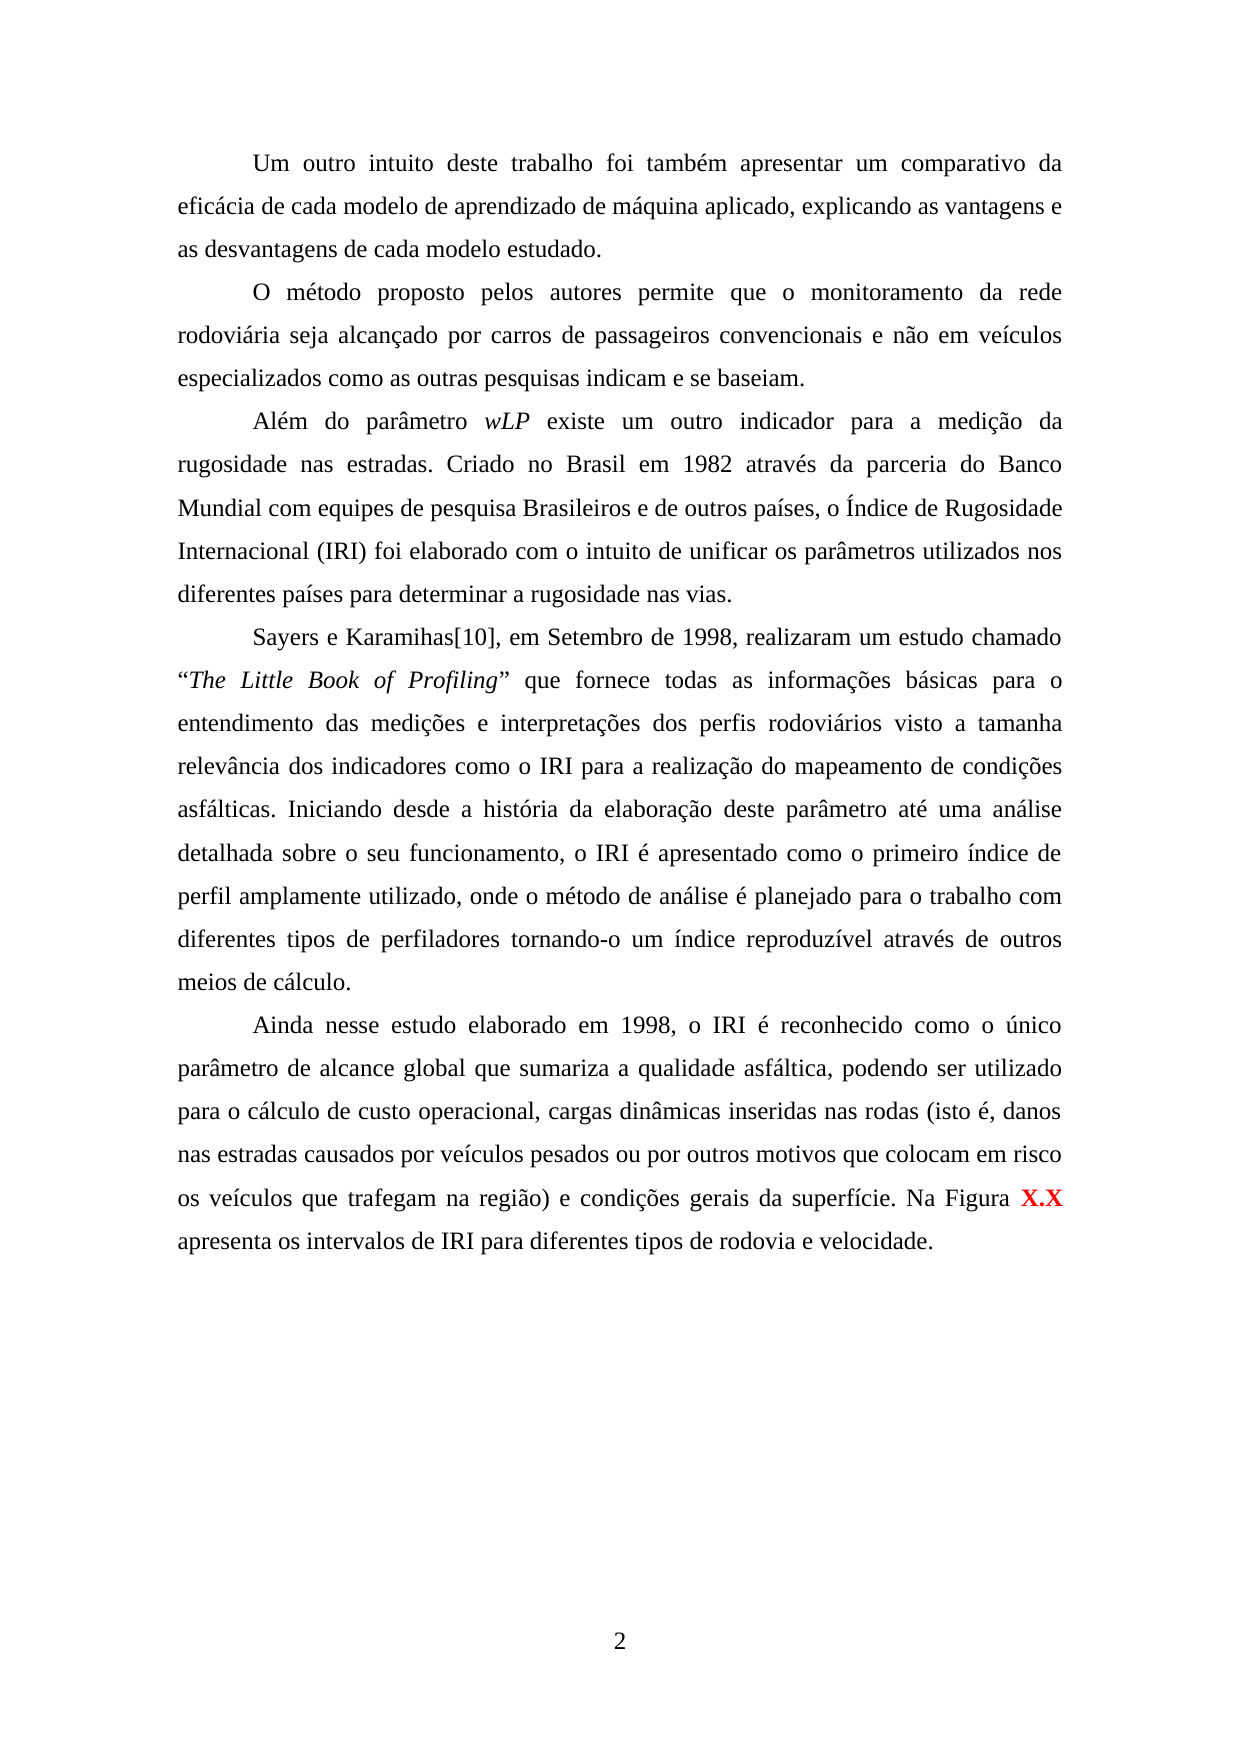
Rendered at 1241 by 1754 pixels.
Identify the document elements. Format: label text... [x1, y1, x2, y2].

text Um outro intuito deste trabalho foi também apresentar um comparativo da eficácia de cada modelo de aprendizado de máquina aplicado, explicando as vantagens e as desvantagens de cada modelo estudado. [177, 148, 1063, 263]
text Ainda nesse estudo elaborado em 1998, o IRI é reconhecido como o único parâmetro de alcance global que sumariza a qualidade asfáltica, podendo ser utilizado para o cálculo de custo operacional, cargas dinâmicas inseridas nas rodas (isto é, danos nas estradas causados por veículos pesados ou por outros motivos que colocam em risco os veículos que trafegam na região) e condições gerais da superfície. Na Figura X.X apresenta os intervalos de IRI para diferentes tipos de rodovia e velocidade. [177, 1010, 1063, 1254]
text Além do parâmetro wLP existe um outro indicador para a medição da rugosidade nas estradas. Criado no Brasil em 1982 através da parceria do Banco Mundial com equipes de pesquisa Brasileiros e de outros países, o Índice de Rugosidade Internacional (IRI) foi elaborado com o intuito de unificar os parâmetros utilizados nos diferentes países para determinar a rugosidade nas vias. [177, 406, 1063, 608]
text Sayers e Karamihas[10], em Setembro de 1998, realizaram um estudo chamado “The Little Book of Profiling” que fornece todas as informações básicas para o entendimento das medições e interpretações dos perfis rodoviários visto a tamanha relevância dos indicadores como o IRI para a realização do mapeamento de condições asfálticas. Iniciando desde a história da elaboração deste parâmetro até uma análise detalhada sobre o seu funcionamento, o IRI é apresentado como o primeiro índice de perfil amplamente utilizado, onde o método de análise é planejado para o trabalho com diferentes tipos de perfiladores tornando-o um índice reproduzível através de outros meios de cálculo. [177, 622, 1063, 996]
text O método proposto pelos autores permite que o monitoramento da rede rodoviária seja alcançado por carros de passageiros convencionais e não em veículos especializados como as outras pesquisas indicam e se baseiam. [177, 277, 1063, 392]
